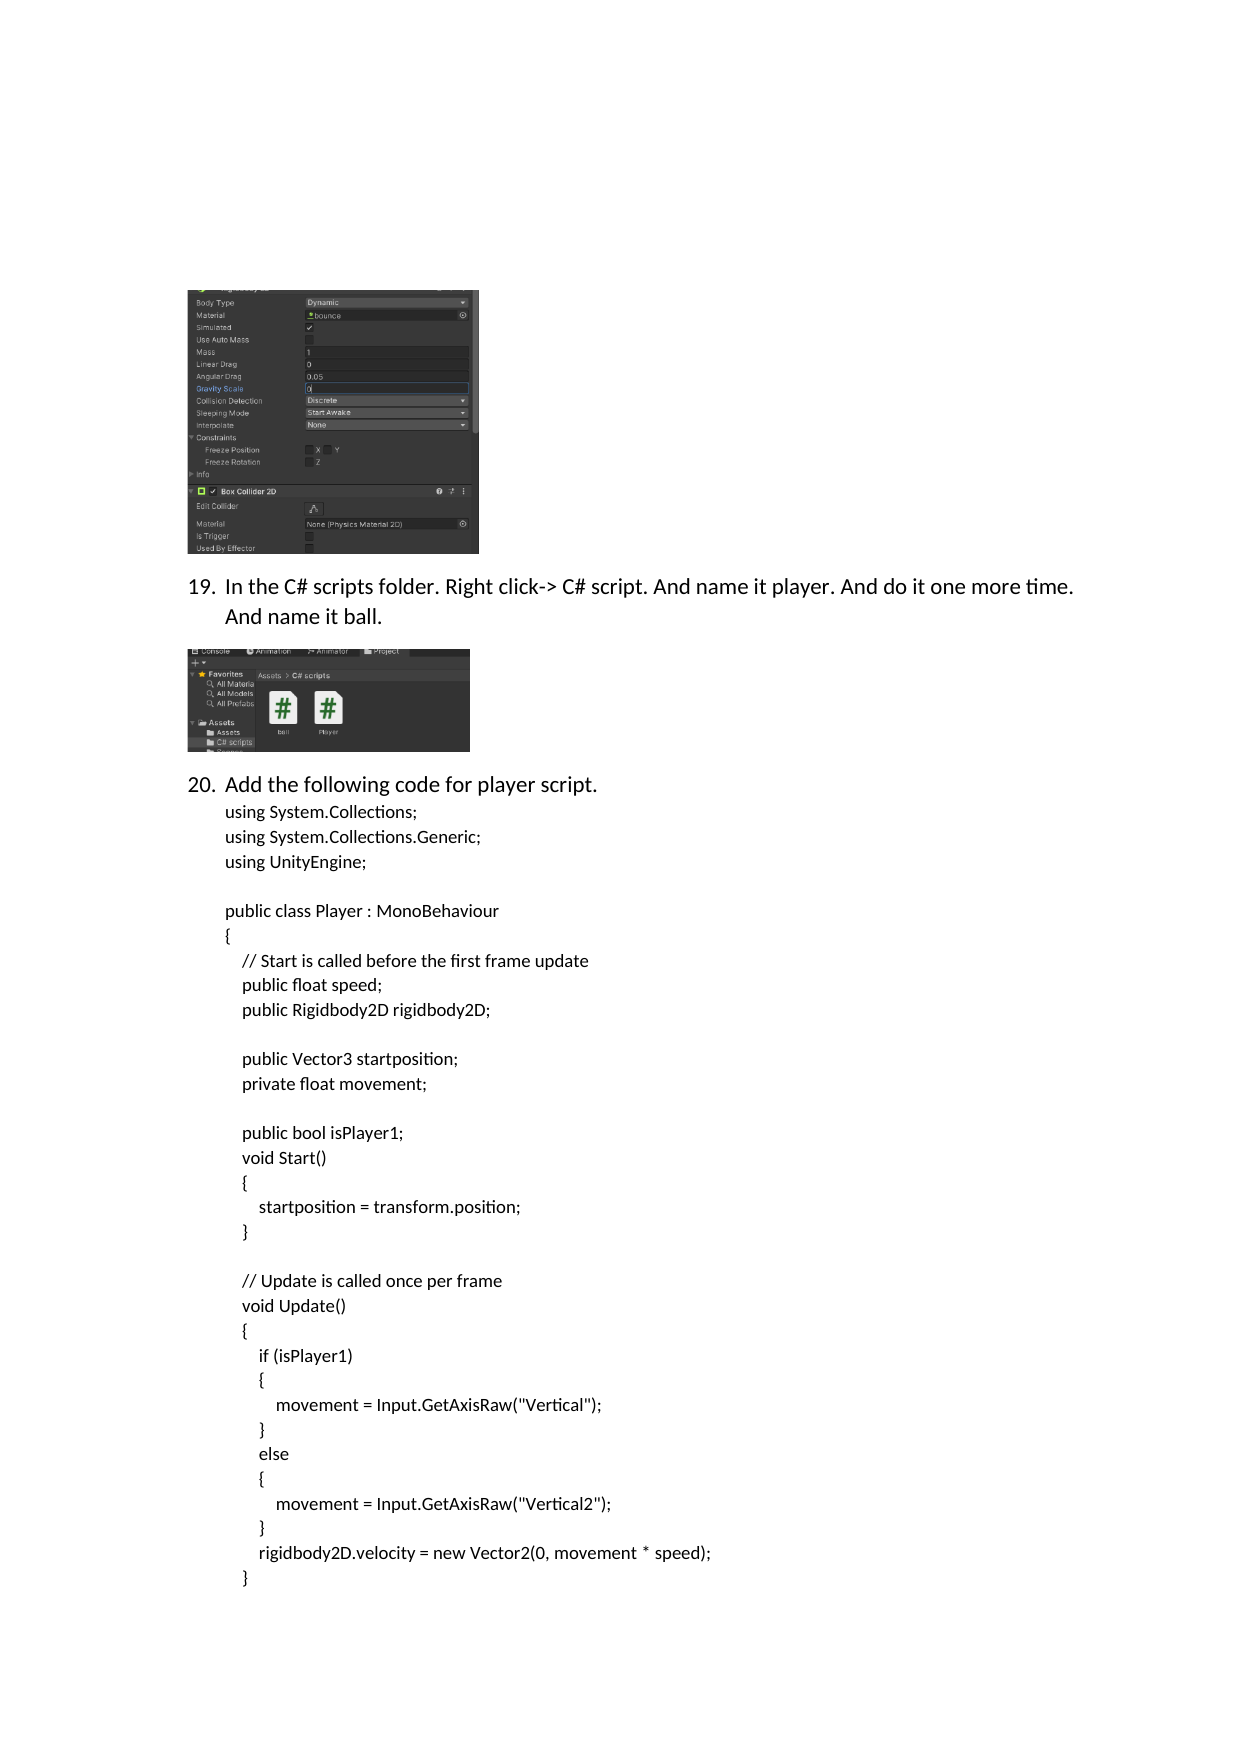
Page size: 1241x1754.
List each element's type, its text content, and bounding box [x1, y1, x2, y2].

list Add the following code for player script. [187, 770, 1090, 798]
list { [225, 1171, 1090, 1194]
list In the C# scripts folder. Right click-> C# script. And name it player. And do it one more time. And name it ball. [187, 572, 1090, 630]
list using System.Collections.Generic; [225, 825, 1090, 848]
list private float movement; [225, 1072, 1090, 1095]
list public bool isPlayer1; [225, 1122, 1090, 1144]
list movement = Input.GetAxisRaw("Vertical"); [225, 1393, 1090, 1416]
list } [225, 1418, 1090, 1441]
list using System.Collections; [225, 801, 1090, 823]
list // Update is called once per frame [225, 1270, 1090, 1293]
list // Start is called before the first frame update [225, 949, 1090, 972]
list public class Player : MonoBehaviour [225, 899, 1090, 922]
list { [225, 924, 1090, 947]
list void Start() [225, 1146, 1090, 1169]
list if (isPlayer1) [225, 1344, 1090, 1367]
list using UnityEngine; [225, 850, 1090, 873]
list public Rigidbody2D rigidbody2D; [225, 998, 1090, 1021]
list } [225, 1566, 1090, 1589]
list } [225, 1517, 1090, 1539]
list { [225, 1467, 1090, 1490]
list else [225, 1442, 1090, 1465]
list { [225, 1319, 1090, 1342]
picture [187, 290, 479, 554]
list { [225, 1368, 1090, 1391]
list } [225, 1220, 1090, 1243]
list void Update() [225, 1294, 1090, 1317]
list public float speed; [225, 973, 1090, 996]
list movement = Input.GetAxisRaw("Vertical2"); [225, 1492, 1090, 1515]
list startposition = transform.position; [225, 1196, 1090, 1218]
list public Vector3 startposition; [225, 1047, 1090, 1070]
picture [187, 649, 470, 752]
list rigidbody2D.velocity = new Vector2(0, movement * speed); [225, 1541, 1090, 1564]
